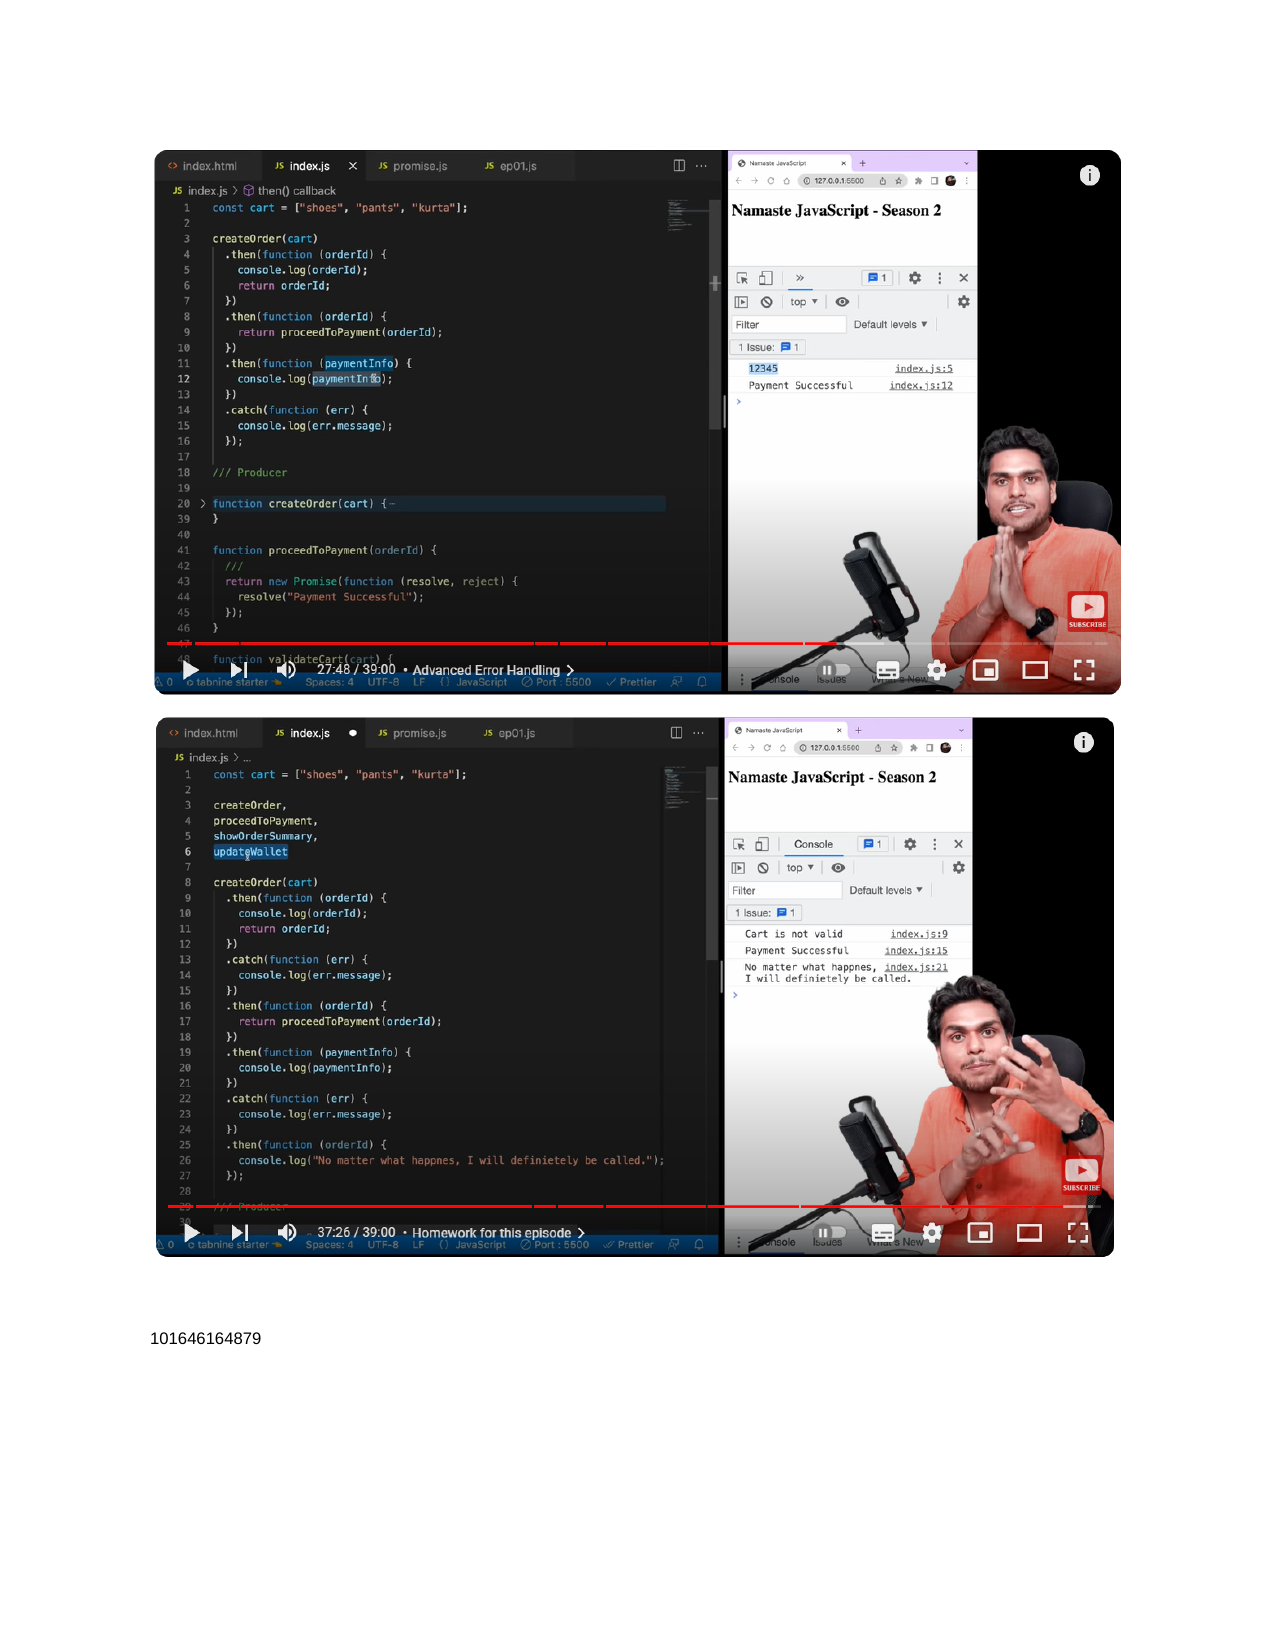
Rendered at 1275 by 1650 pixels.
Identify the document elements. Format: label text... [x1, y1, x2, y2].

picture [150, 150, 1125, 695]
text 101646164879 [150, 1329, 1125, 1348]
picture [150, 713, 1125, 1264]
